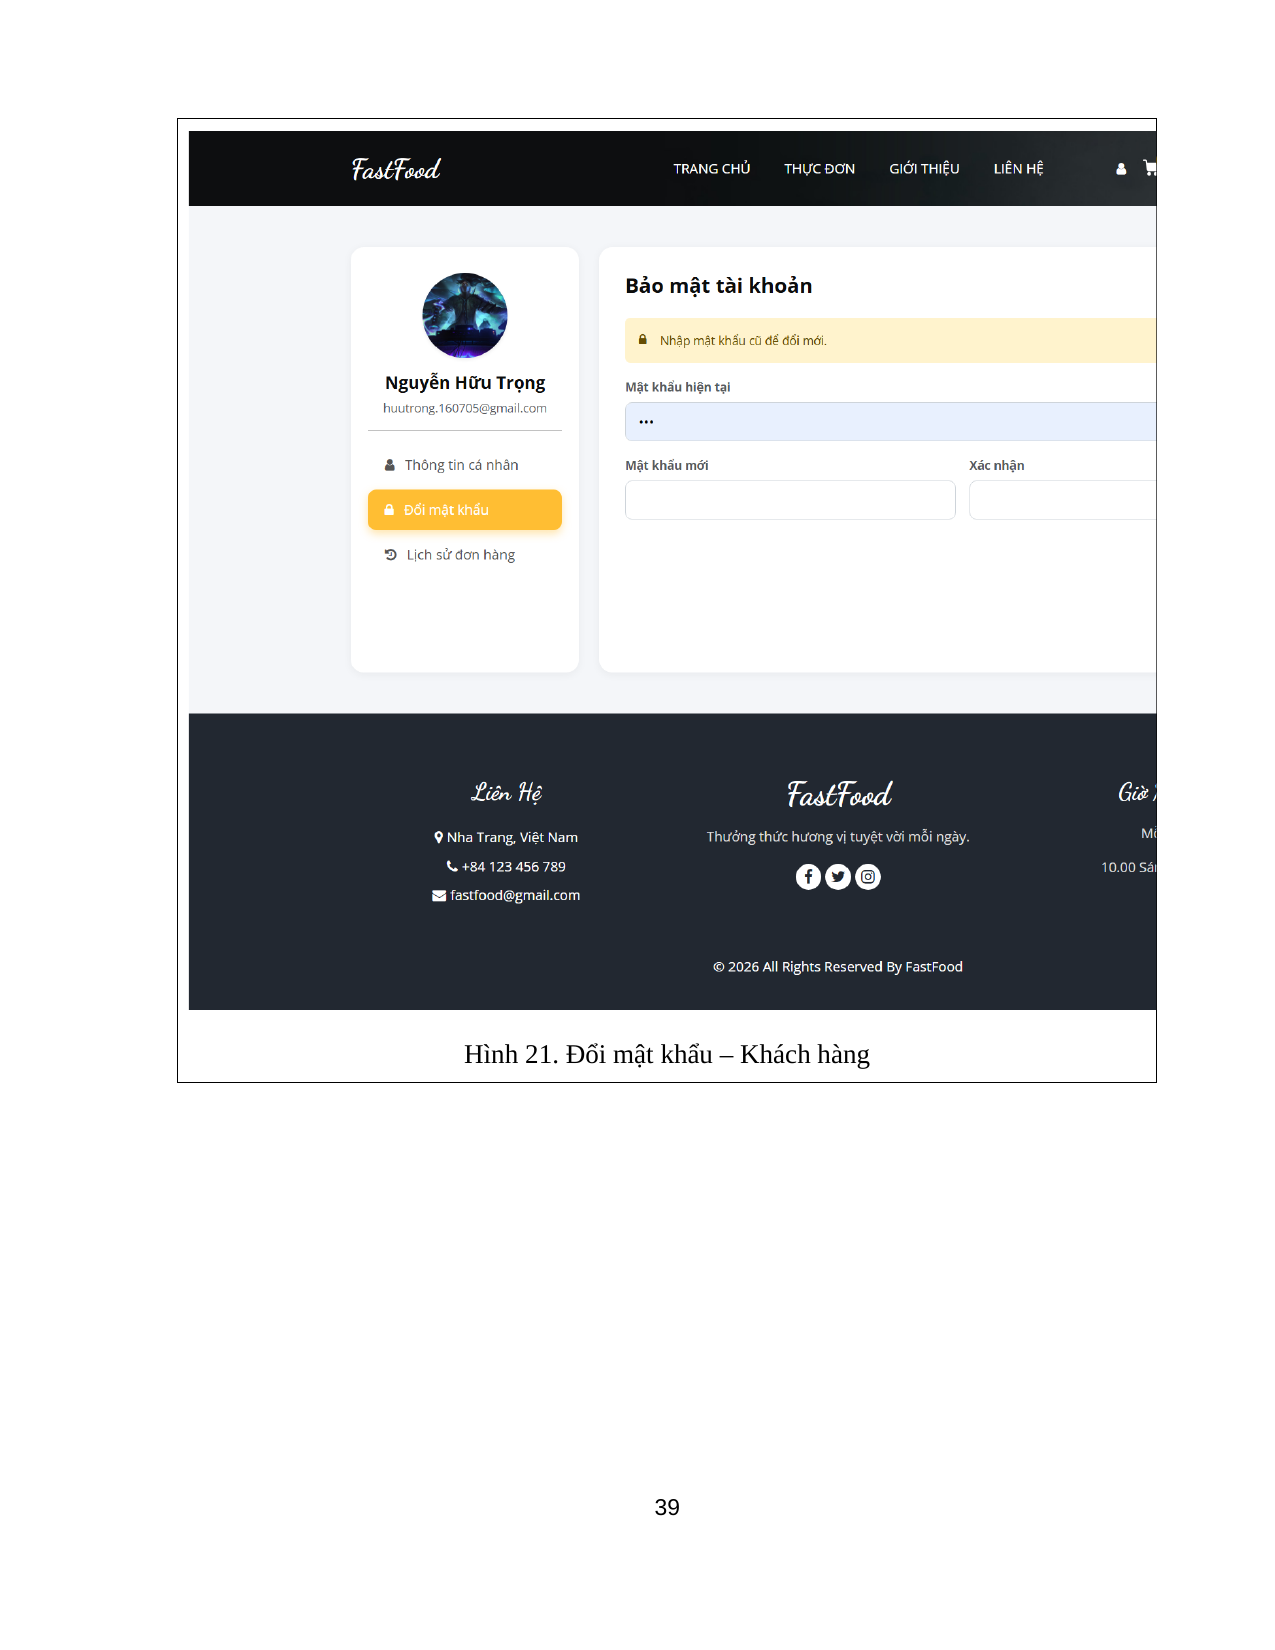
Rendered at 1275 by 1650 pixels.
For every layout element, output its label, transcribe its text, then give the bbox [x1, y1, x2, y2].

table_header Hình 21. Đổi mật khẩu – Khách hàng [178, 119, 1156, 1082]
picture [188, 131, 1157, 1010]
